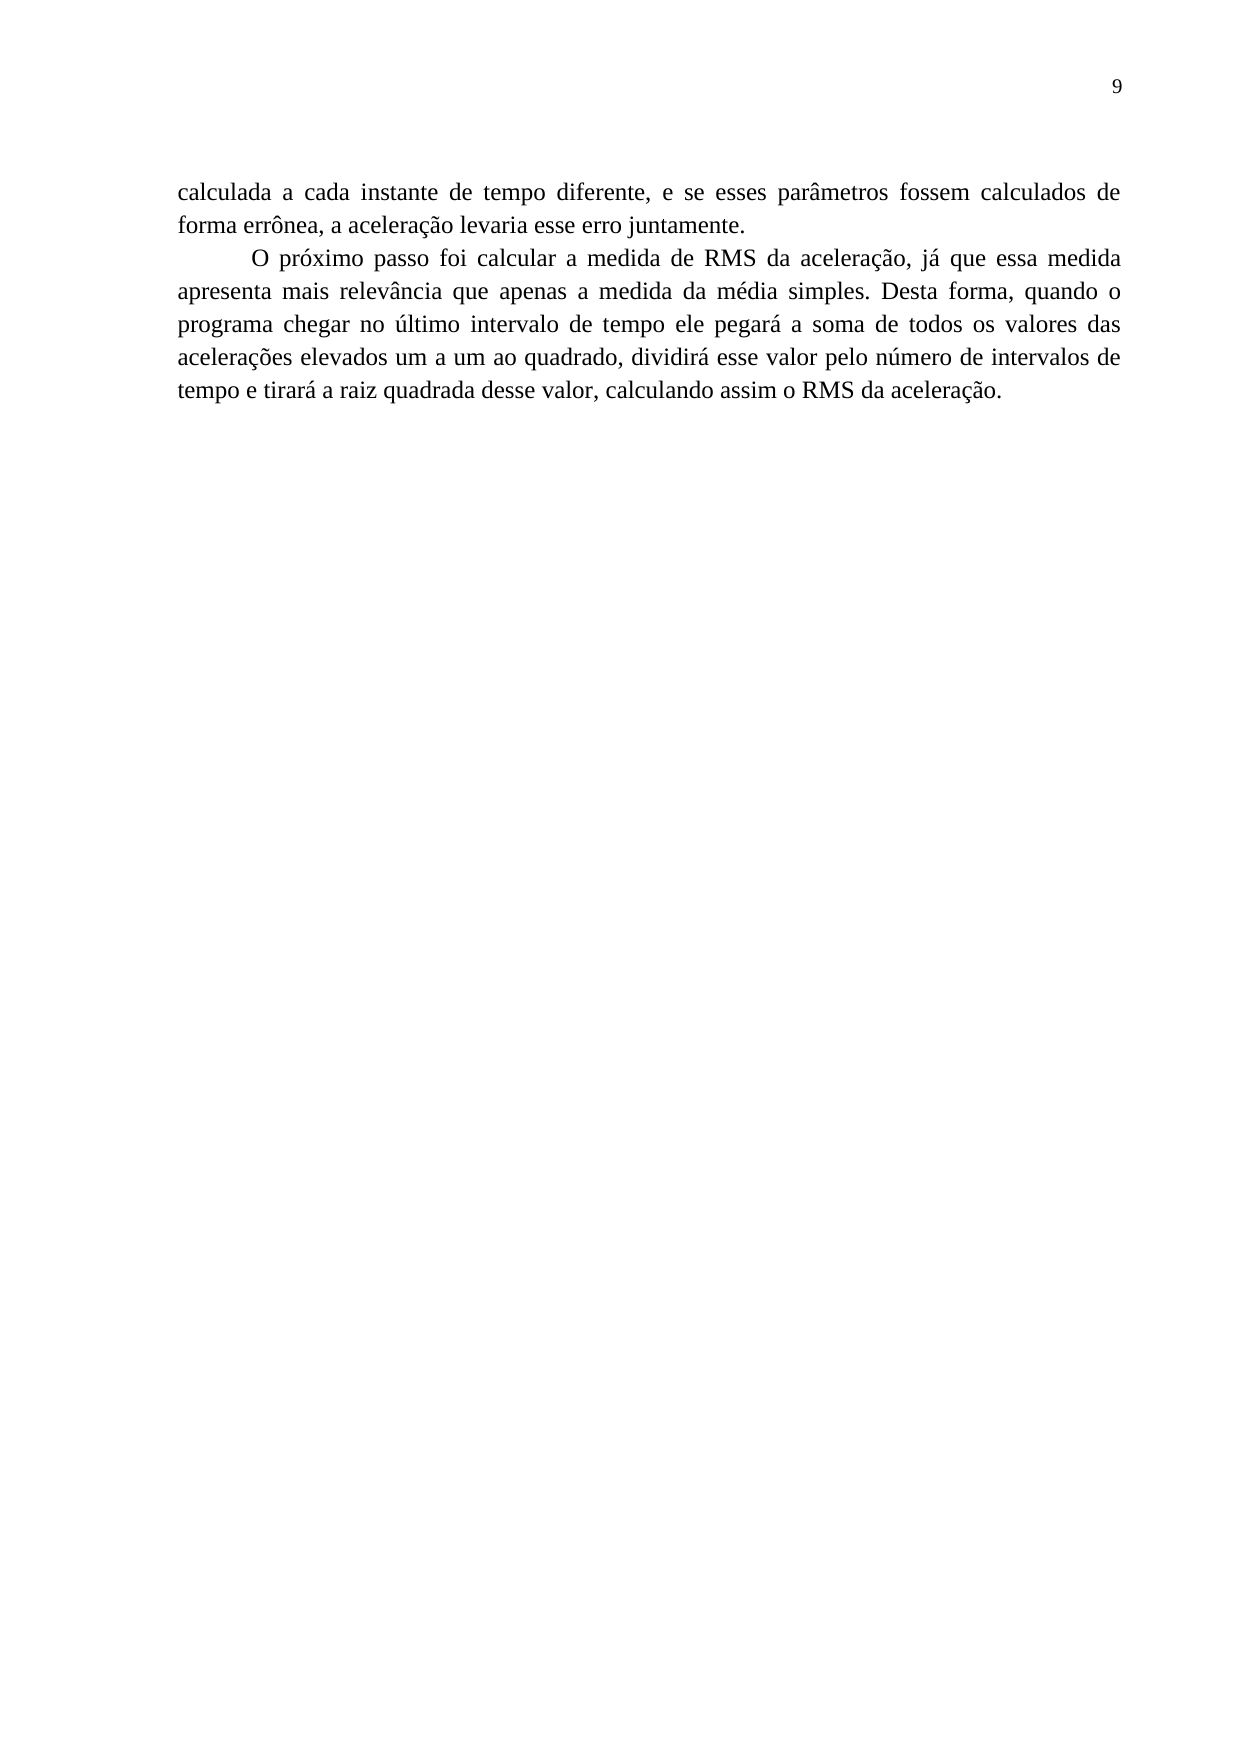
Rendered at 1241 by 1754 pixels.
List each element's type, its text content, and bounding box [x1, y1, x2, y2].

text O próximo passo foi calcular a medida de RMS da aceleração, já que essa medida apresenta mais relevância que apenas a medida da média simples. Desta forma, quando o programa chegar no último intervalo de tempo ele pegará a soma de todos os valores das acelerações elevados um a um ao quadrado, dividirá esse valor pelo número de intervalos de tempo e tirará a raiz quadrada desse valor, calculando assim o RMS da aceleração. [177, 243, 1122, 404]
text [177, 177, 1122, 239]
